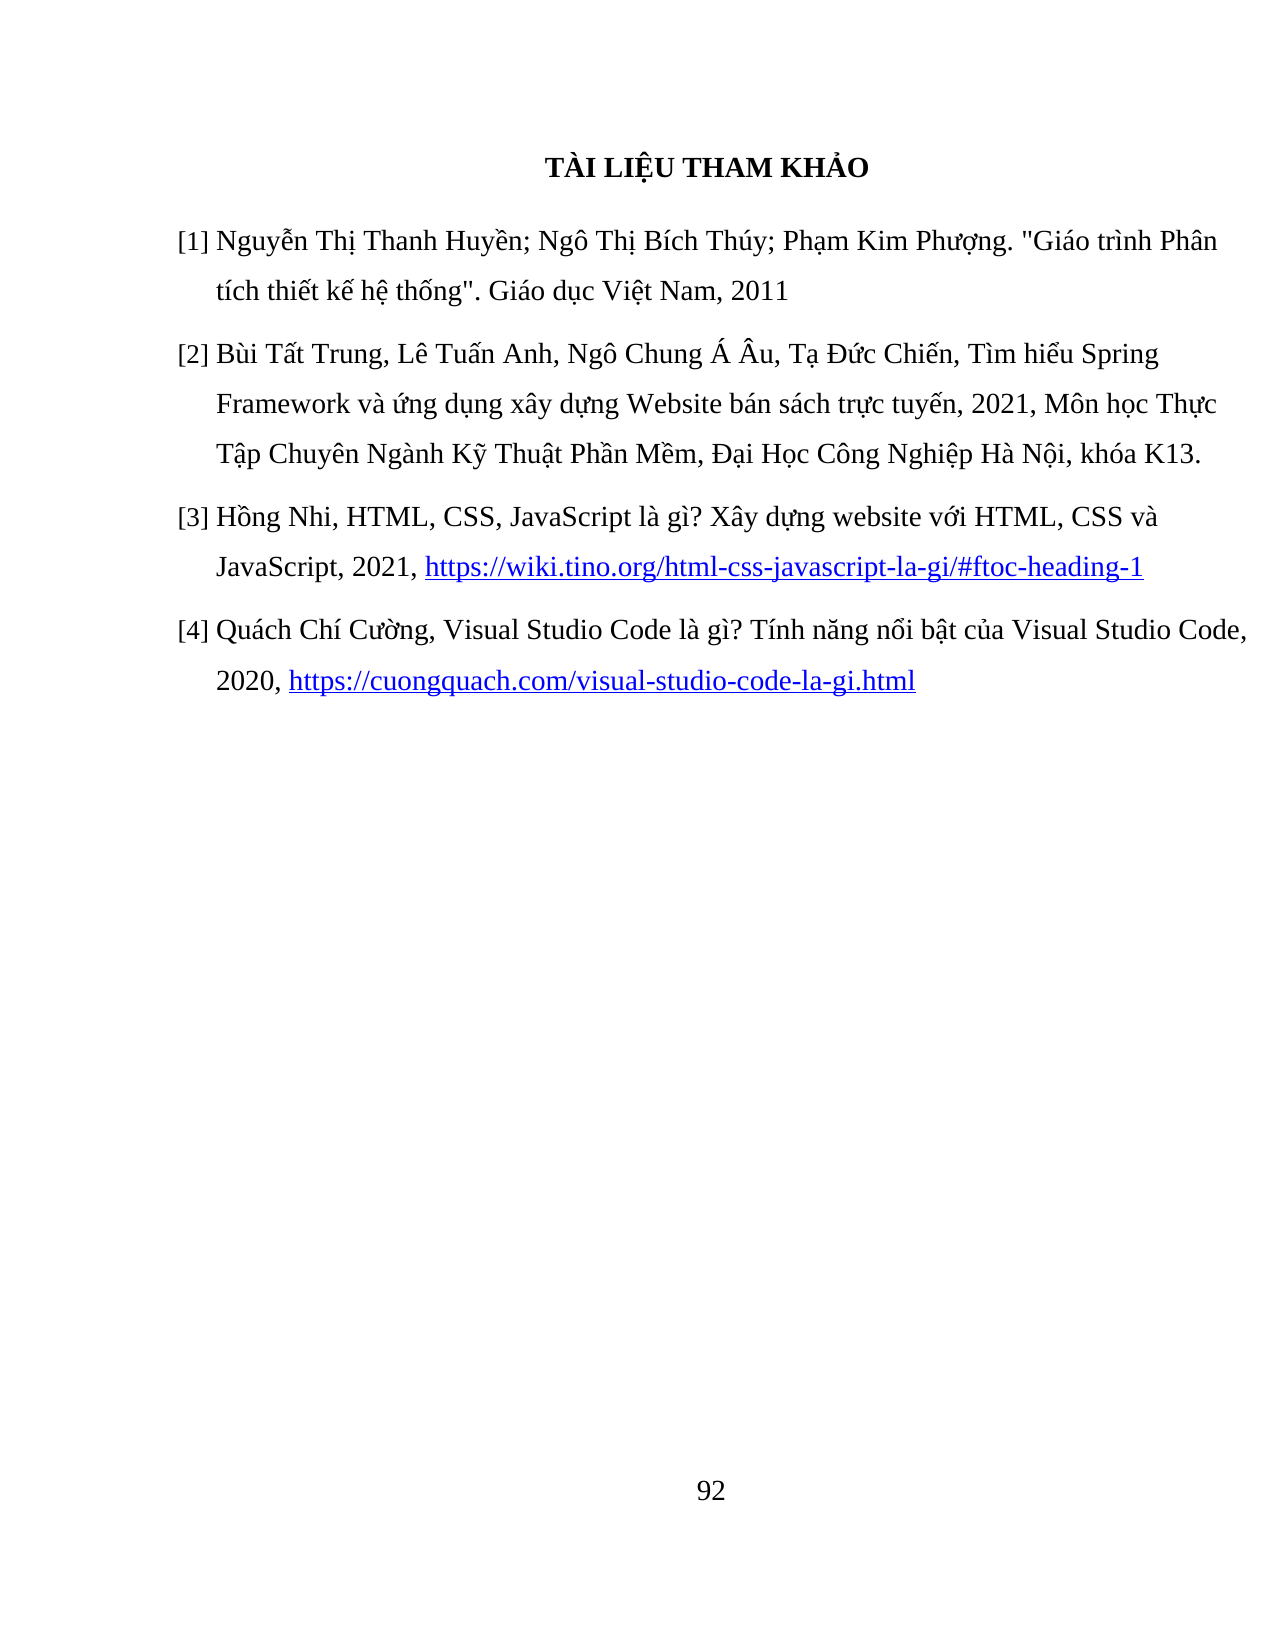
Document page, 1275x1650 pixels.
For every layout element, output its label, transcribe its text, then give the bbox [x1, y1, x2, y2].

list Nguyễn Thị Thanh Huyền; Ngô Thị Bích Thúy; Phạm Kim Phượng. "Giáo trình Phân tích thiết kế hệ thống". Giáo dục Việt Nam, 2011 [177, 223, 1254, 307]
list Bùi Tất Trung, Lê Tuấn Anh, Ngô Chung Á Âu, Tạ Đức Chiến, Tìm hiểu Spring Framework và ứng dụng xây dựng Website bán sách trực tuyến, 2021, Môn học Thực Tập Chuyên Ngành Kỹ Thuật Phần Mềm, Đại Học Công Nghiệp Hà Nội, khóa K13. [177, 336, 1254, 470]
list Quách Chí Cường, Visual Studio Code là gì? Tính năng nổi bật của Visual Studio Code, 2020, https://cuongquach.com/visual-studio-code-la-gi.html [177, 612, 1254, 696]
list Hồng Nhi, HTML, CSS, JavaScript là gì? Xây dựng website với HTML, CSS và JavaScript, 2021, https://wiki.tino.org/html-css-javascript-la-gi/#ftoc-heading-1 [177, 499, 1254, 583]
subtitle TÀI LIỆU THAM KHẢO [177, 150, 1237, 184]
